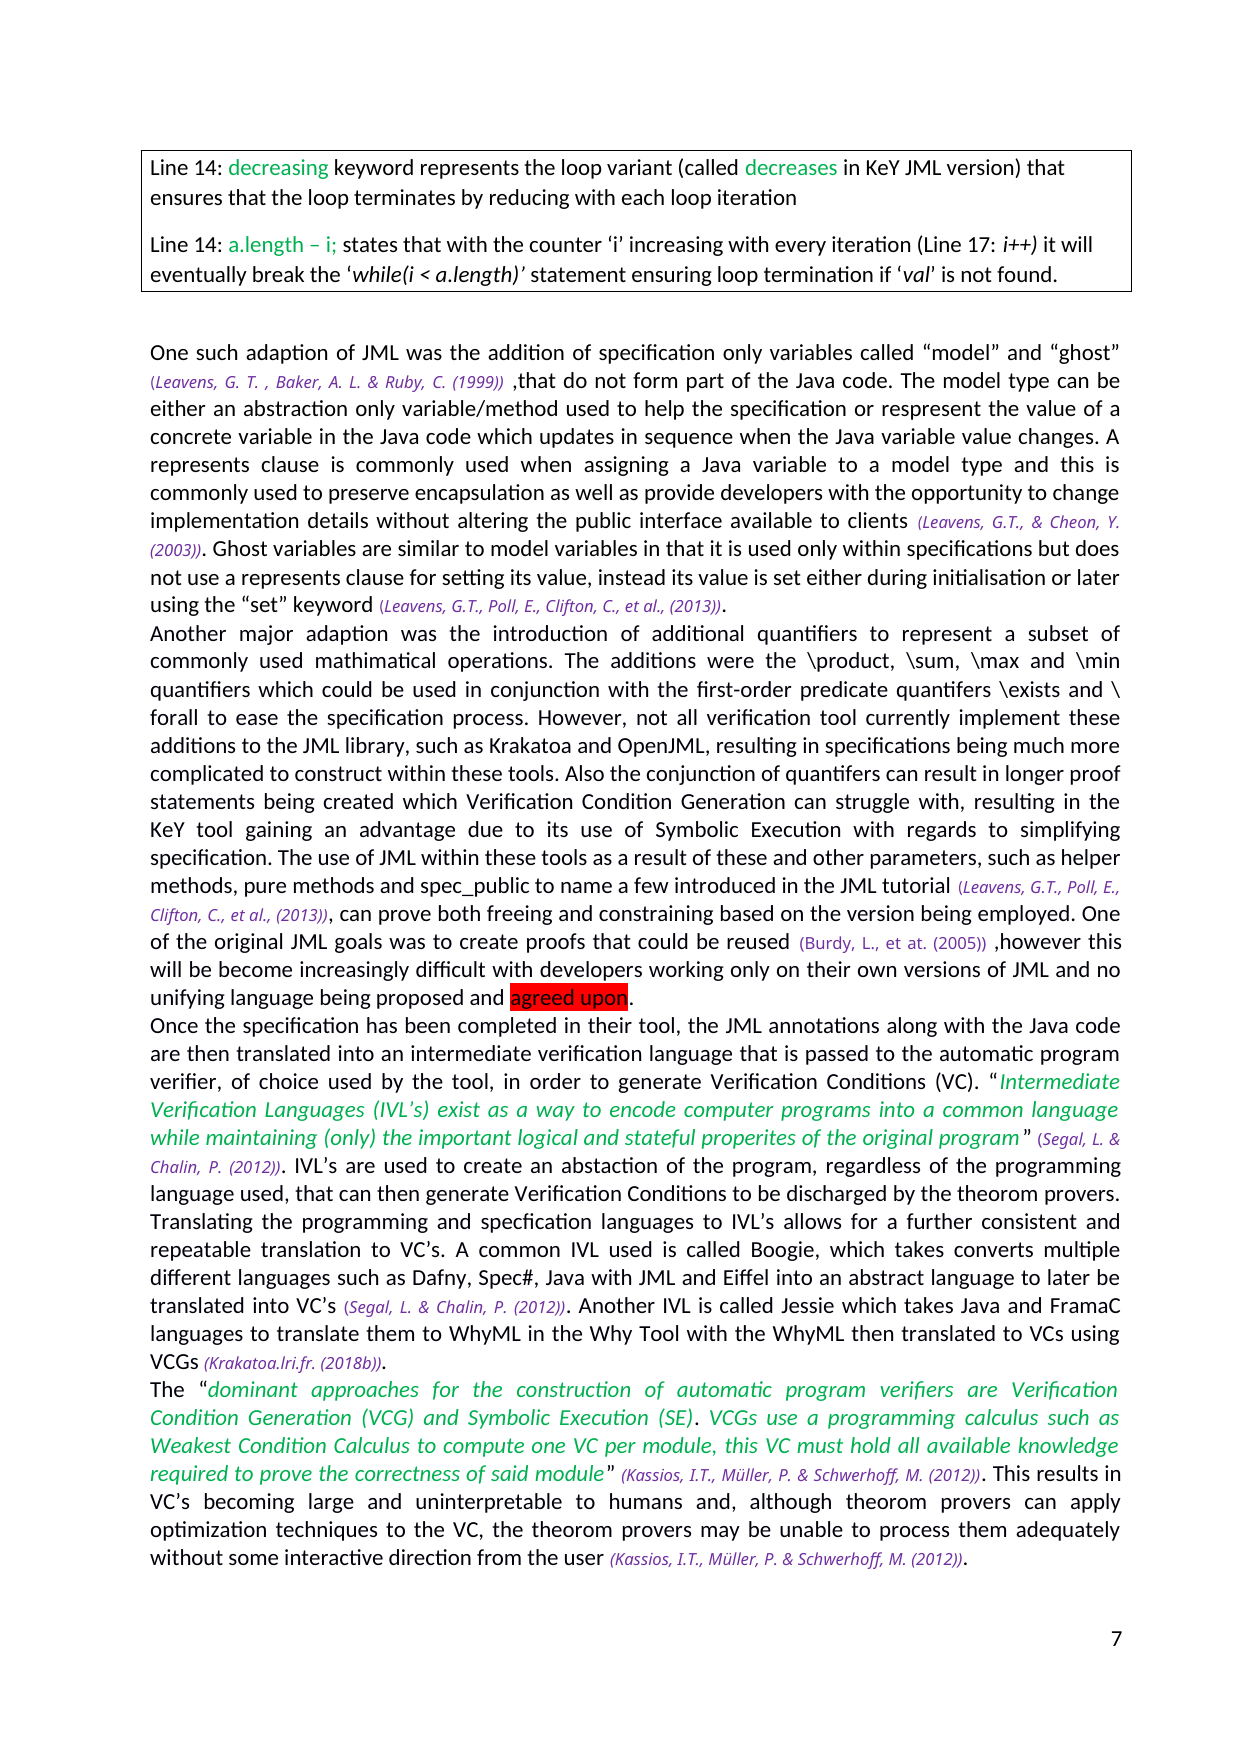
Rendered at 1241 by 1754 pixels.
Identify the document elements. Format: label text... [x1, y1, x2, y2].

text Line 14: decreasing keyword represents the loop variant (called decreases in KeY JML version) that ensures that the loop terminates by reducing with each loop iteration [142, 151, 1131, 211]
text Another major adaption was the introduction of additional quantifiers to represent a subset of commonly used mathimatical operations. The additions were the \product, \sum, \max and \min quantifiers which could be used in conjunction with the first-order predicate quantifers \exists and \forall to ease the specification process. However, not all verification tool currently implement these additions to the JML library, such as Krakatoa and OpenJML, resulting in specifications being much more complicated to construct within these tools. Also the conjunction of quantifers can result in longer proof statements being created which Verification Condition Generation can struggle with, resulting in the KeY tool gaining an advantage due to its use of Symbolic Execution with regards to simplifying specification. The use of JML within these tools as a result of these and other parameters, such as helper methods, pure methods and spec_public to name a few introduced in the JML tutorial (Leavens, G.T., Poll, E., Clifton, C., et al., (2013)), can prove both freeing and constraining based on the version being employed. One of the original JML goals was to create proofs that could be reused (Burdy, L., et at. (2005)) ,however this will be become increasingly difficult with developers working only on their own versions of JML and no unifying language being proposed and agreed upon. [150, 619, 1122, 1011]
text Line 14: a.length – i; states that with the counter ‘i’ increasing with every iteration (Line 17: i++) it will eventually break the ‘while(i < a.length)’ statement ensuring loop termination if ‘val’ is not found. [142, 227, 1131, 291]
text One such adaption of JML was the addition of specification only variables called “model” and “ghost” (Leavens, G. T. , Baker, A. L. & Ruby, C. (1999)) ,that do not form part of the Java code. The model type can be either an abstraction only variable/method used to help the specification or respresent the value of a concrete variable in the Java code which updates in sequence when the Java variable value changes. A represents clause is commonly used when assigning a Java variable to a model type and this is commonly used to preserve encapsulation as well as provide developers with the opportunity to change implementation details without altering the public interface available to clients (Leavens, G.T., & Cheon, Y. (2003)). Ghost variables are similar to model variables in that it is used only within specifications but does not use a represents clause for setting its value, instead its value is set either during initialisation or later using the “set” keyword (Leavens, G.T., Poll, E., Clifton, C., et al., (2013)). [150, 338, 1122, 619]
text Once the specification has been completed in their tool, the JML annotations along with the Java code are then translated into an intermediate verification language that is passed to the automatic program verifier, of choice used by the tool, in order to generate Verification Conditions (VC). “Intermediate Verification Languages (IVL’s) exist as a way to encode computer programs into a common language while maintaining (only) the important logical and stateful properites of the original program” (Segal, L. & Chalin, P. (2012)). IVL’s are used to create an abstaction of the program, regardless of the programming language used, that can then generate Verification Conditions to be discharged by the theorom provers. Translating the programming and specfication languages to IVL’s allows for a further consistent and repeatable translation to VC’s. A common IVL used is called Boogie, which takes converts multiple different languages such as Dafny, Spec#, Java with JML and Eiffel into an abstract language to later be translated into VC’s (Segal, L. & Chalin, P. (2012)). Another IVL is called Jessie which takes Java and FramaC languages to translate them to WhyML in the Why Tool with the WhyML then translated to VCs using VCGs (Krakatoa.lri.fr. (2018b)). [150, 1011, 1122, 1375]
text The “dominant approaches for the construction of automatic program verifiers are Verification Condition Generation (VCG) and Symbolic Execution (SE). VCGs use a programming calculus such as Weakest Condition Calculus to compute one VC per module, this VC must hold all available knowledge required to prove the correctness of said module” (Kassios, I.T., Müller, P. & Schwerhoff, M. (2012)). This results in VC’s becoming large and uninterpretable to humans and, although theorom provers can apply optimization techniques to the VC, the theorom provers may be unable to process them adequately without some interactive direction from the user (Kassios, I.T., Müller, P. & Schwerhoff, M. (2012)). [150, 1375, 1122, 1571]
